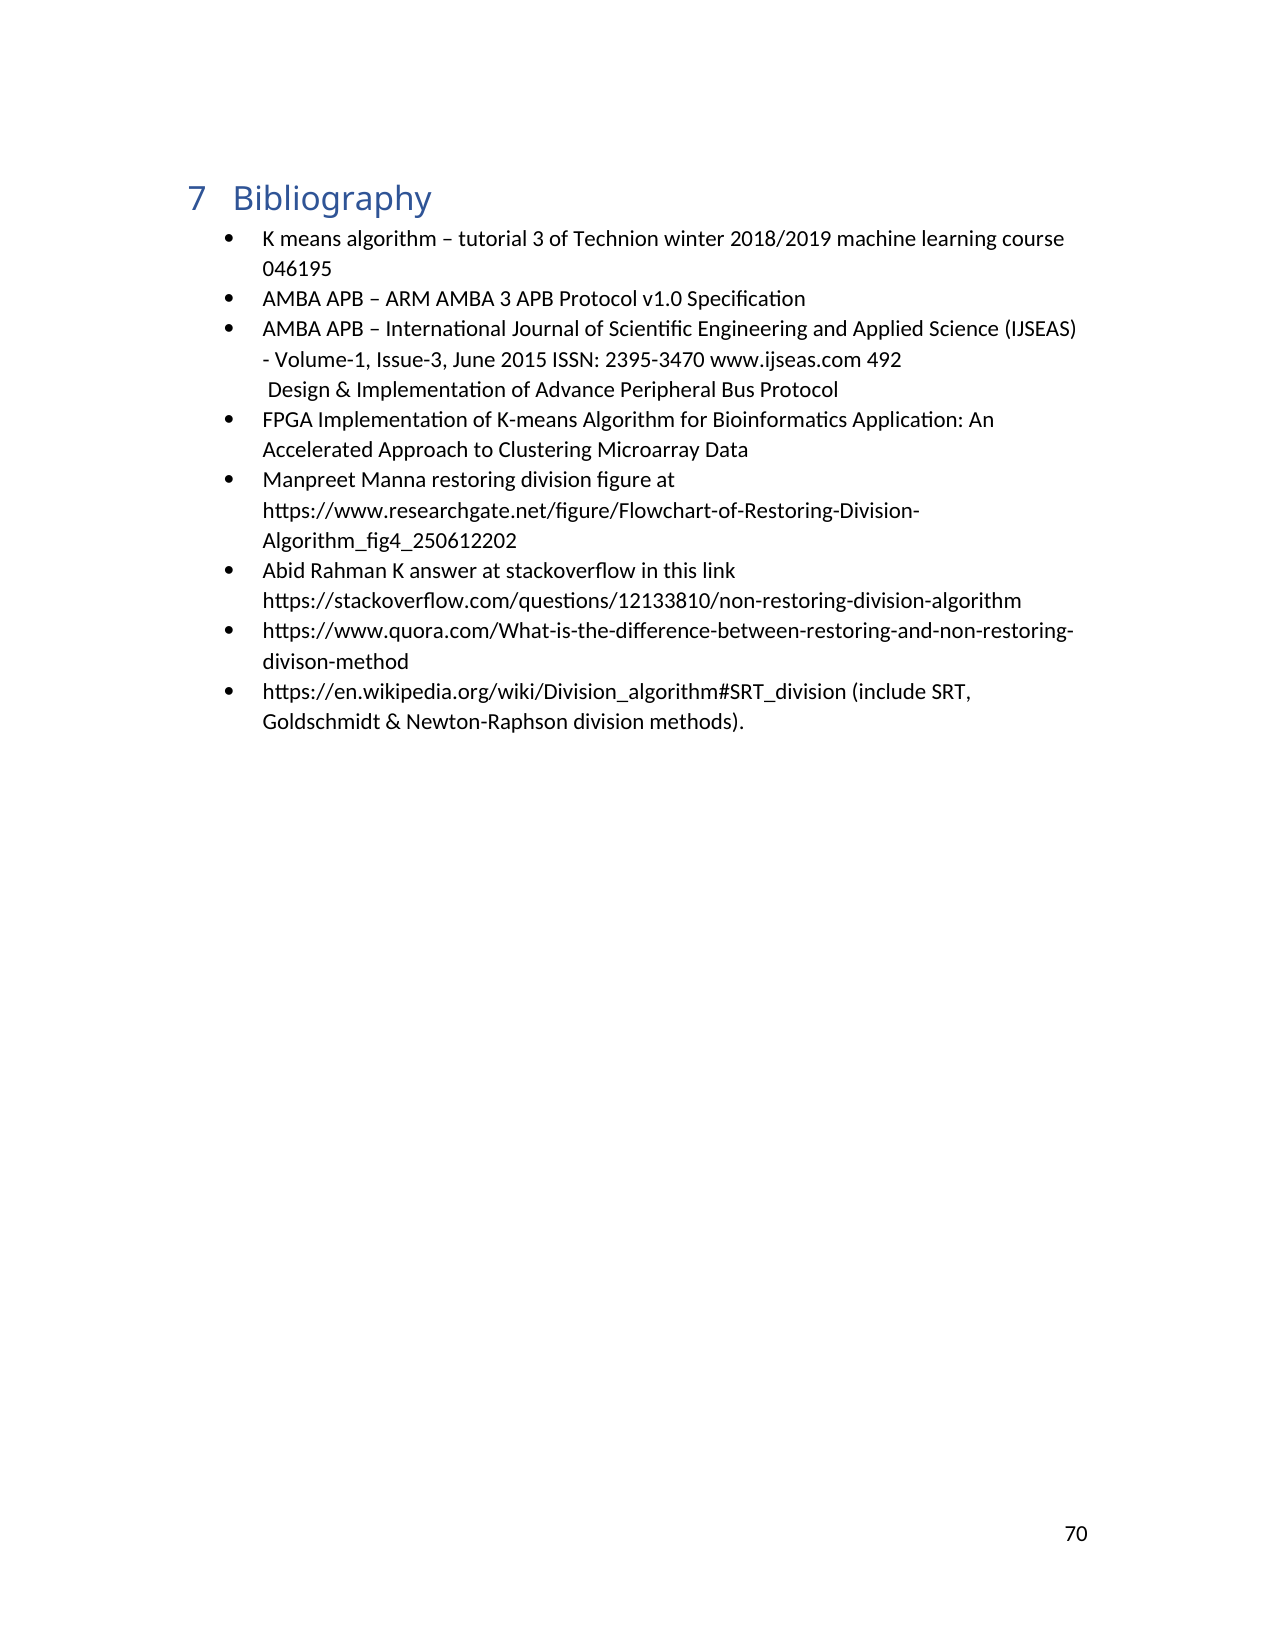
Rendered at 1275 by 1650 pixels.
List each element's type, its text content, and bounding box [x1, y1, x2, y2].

list FPGA Implementation of K-means Algorithm for Bioinformatics Application: An Accelerated Approach to Clustering Microarray Data [225, 405, 1087, 463]
list https://www.quora.com/What-is-the-difference-between-restoring-and-non-restoring-divison-method [225, 617, 1087, 675]
list Abid Rahman K answer at stackoverflow in this link https://stackoverflow.com/questions/12133810/non-restoring-division-algorithm [225, 556, 1087, 614]
list Design & Implementation of Advance Peripheral Bus Protocol [262, 375, 1087, 403]
list Manpreet Manna restoring division figure at https://www.researchgate.net/figure/Flowchart-of-Restoring-Division-Algorithm_fig4_250612202 [225, 466, 1087, 554]
list AMBA APB – International Journal of Scientific Engineering and Applied Science (IJSEAS) - Volume-1, Issue-3, June 2015 ISSN: 2395-3470 www.ijseas.com 492 [225, 314, 1087, 373]
list AMBA APB – ARM AMBA 3 APB Protocol v1.0 Specification [225, 284, 1087, 312]
list https://en.wikipedia.org/wiki/Division_algorithm#SRT_division (include SRT, Goldschmidt & Newton-Raphson division methods). [225, 677, 1087, 735]
subtitle Bibliography [187, 175, 1087, 220]
list K means algorithm – tutorial 3 of Technion winter 2018/2019 machine learning course 046195 [225, 224, 1087, 282]
